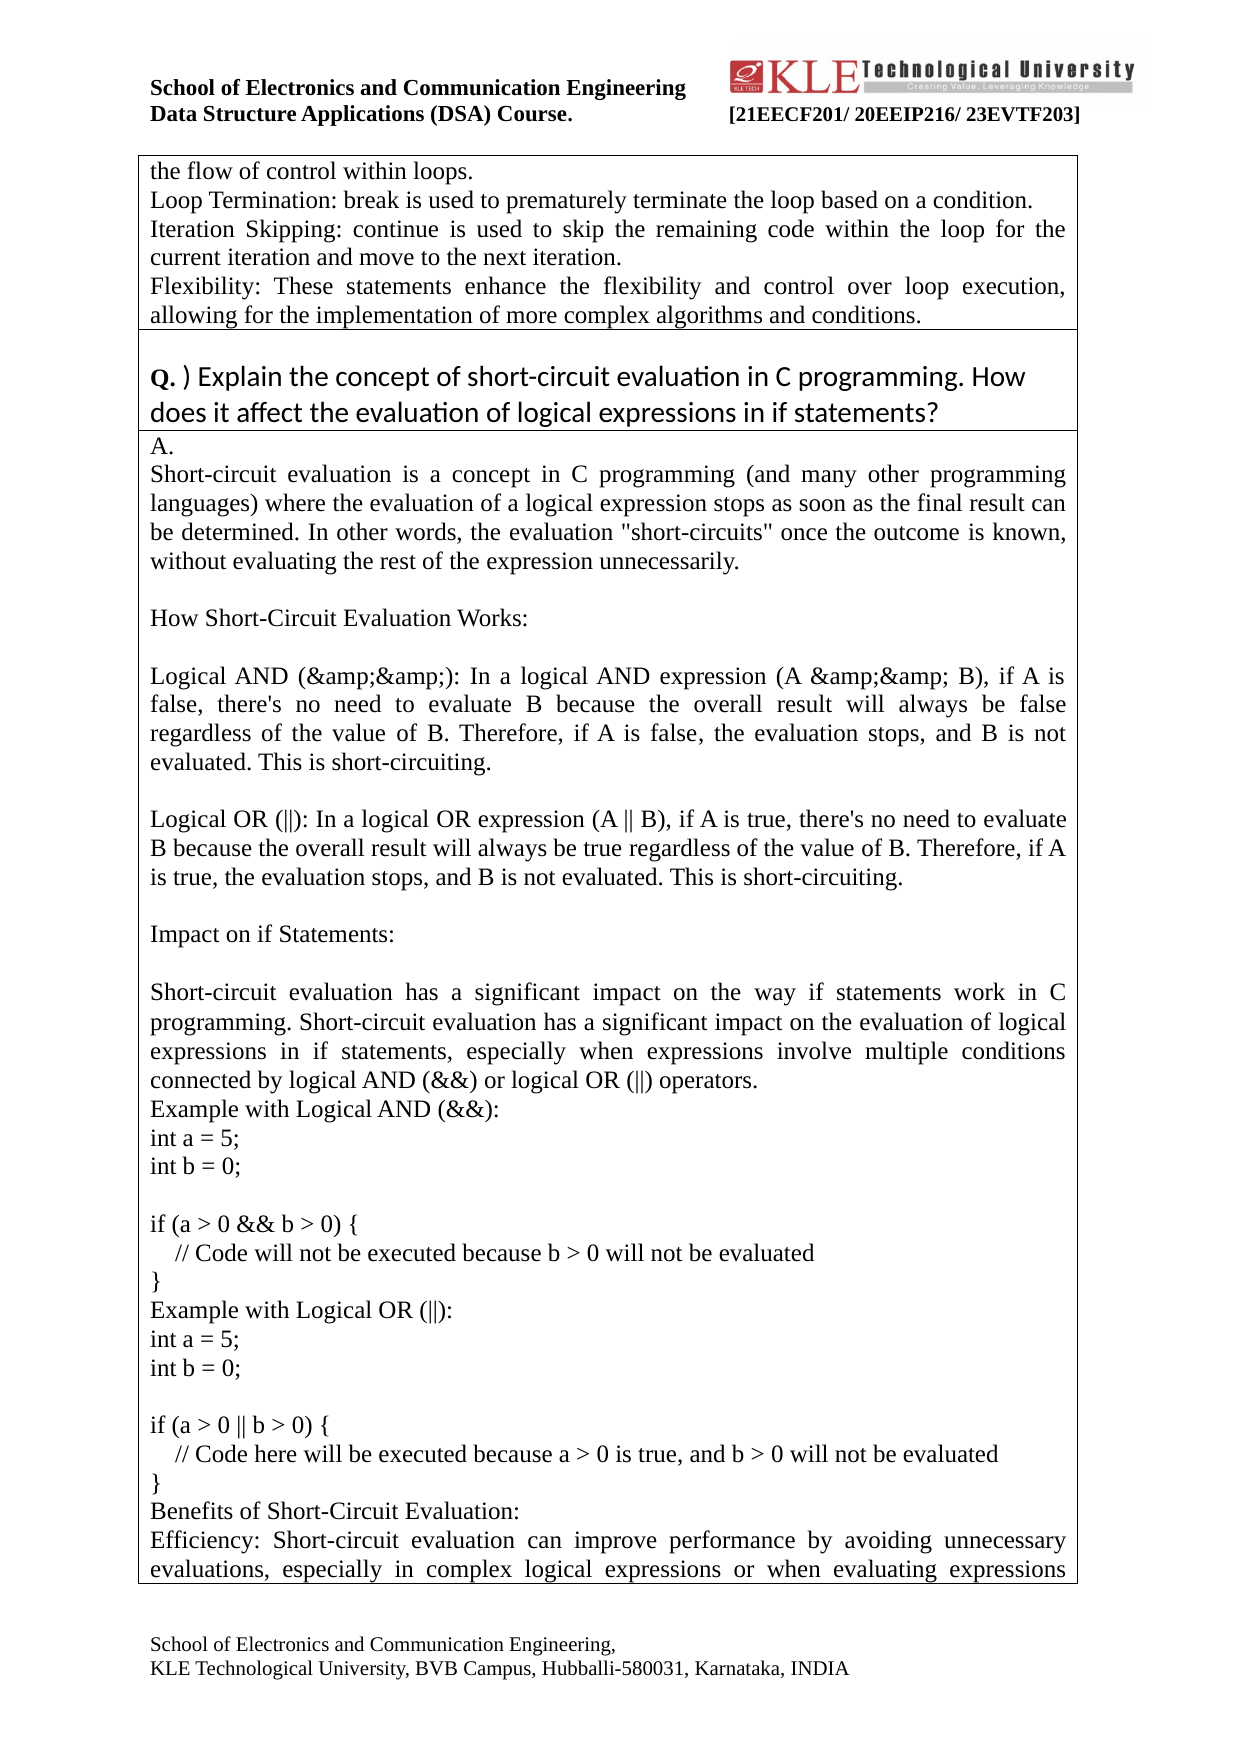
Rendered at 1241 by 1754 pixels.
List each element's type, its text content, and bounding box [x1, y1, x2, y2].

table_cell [139, 156, 1077, 329]
table_cell Q. ) Explain the concept of short-circuit evaluation in C programming. How does it affect the evaluation of logical expressions in if statements? [139, 330, 1077, 430]
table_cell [139, 431, 1077, 1583]
picture [719, 32, 1151, 111]
